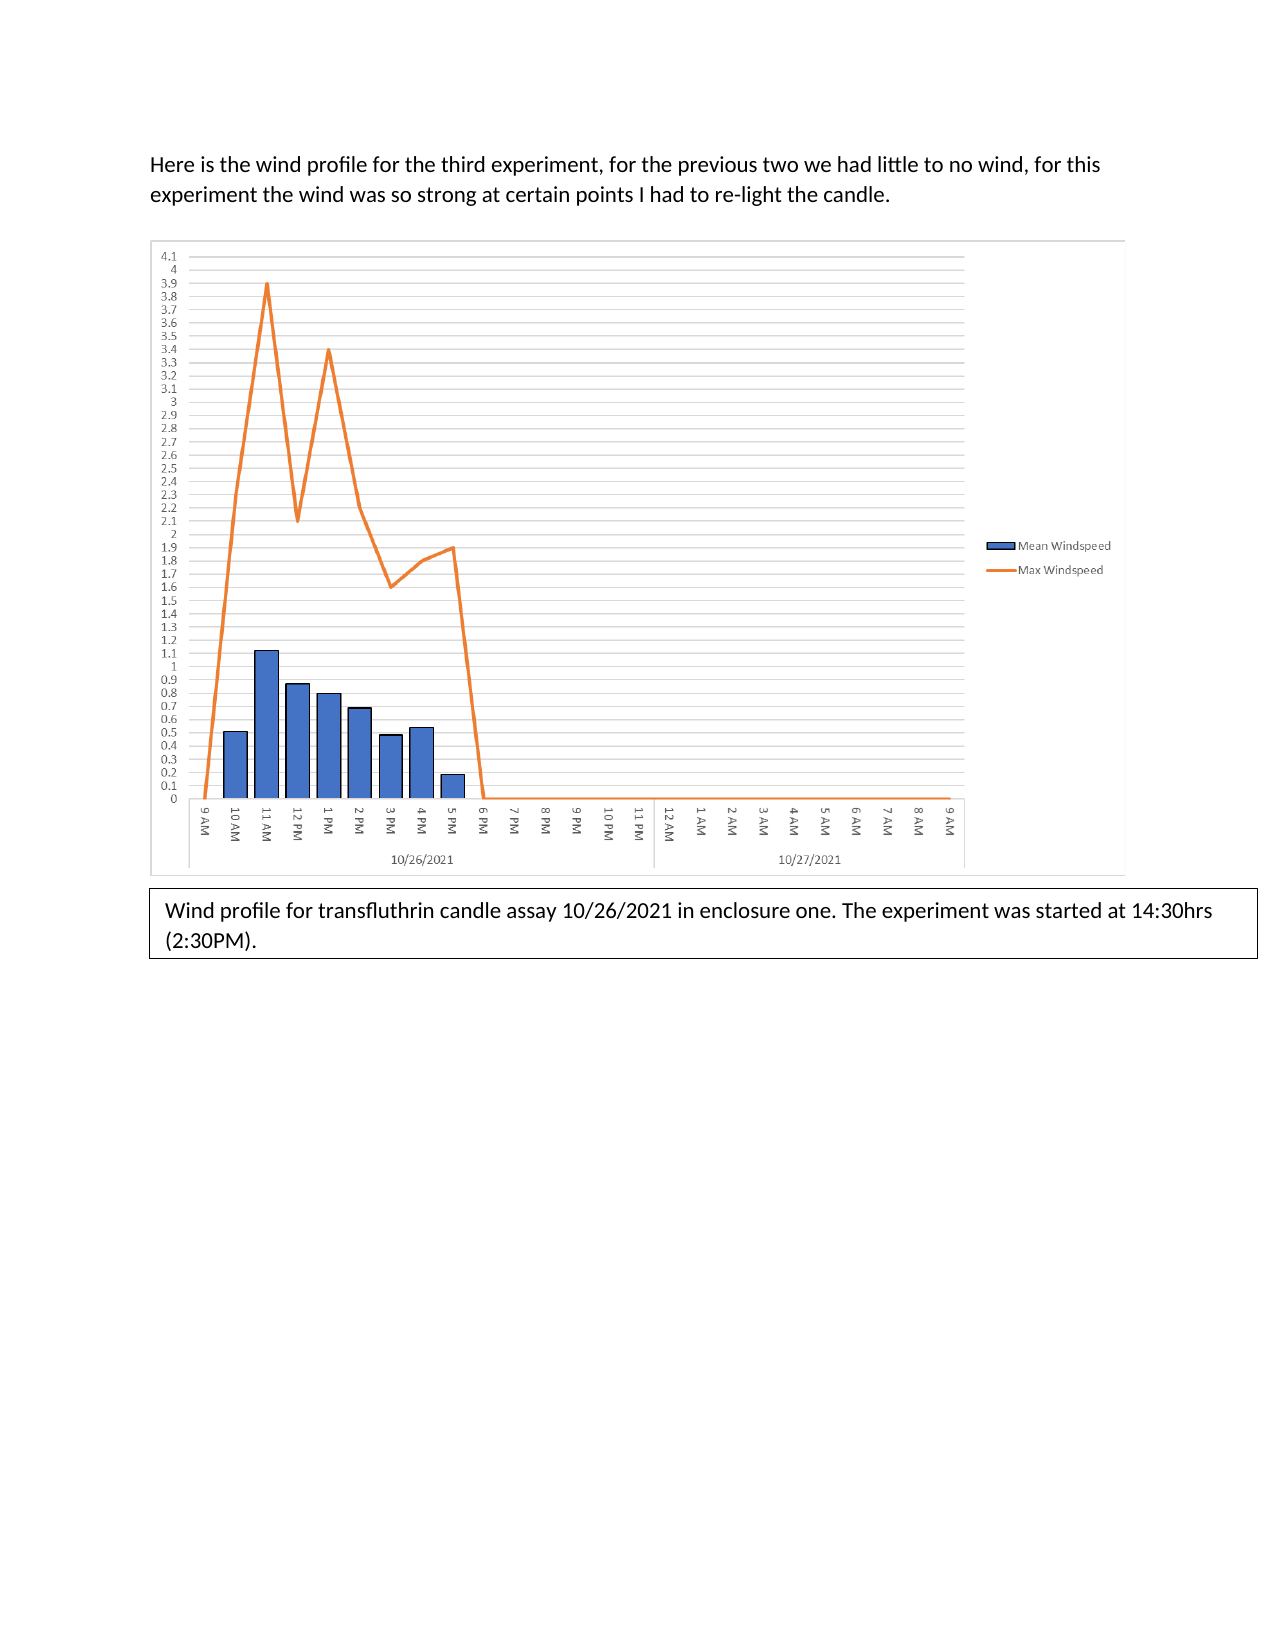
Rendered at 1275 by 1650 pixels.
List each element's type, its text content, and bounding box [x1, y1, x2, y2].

picture [150, 240, 1125, 876]
text Here is the wind profile for the third experiment, for the previous two we had little to no wind, for this experiment the wind was so strong at certain points I had to re-light the candle. [150, 150, 1125, 208]
